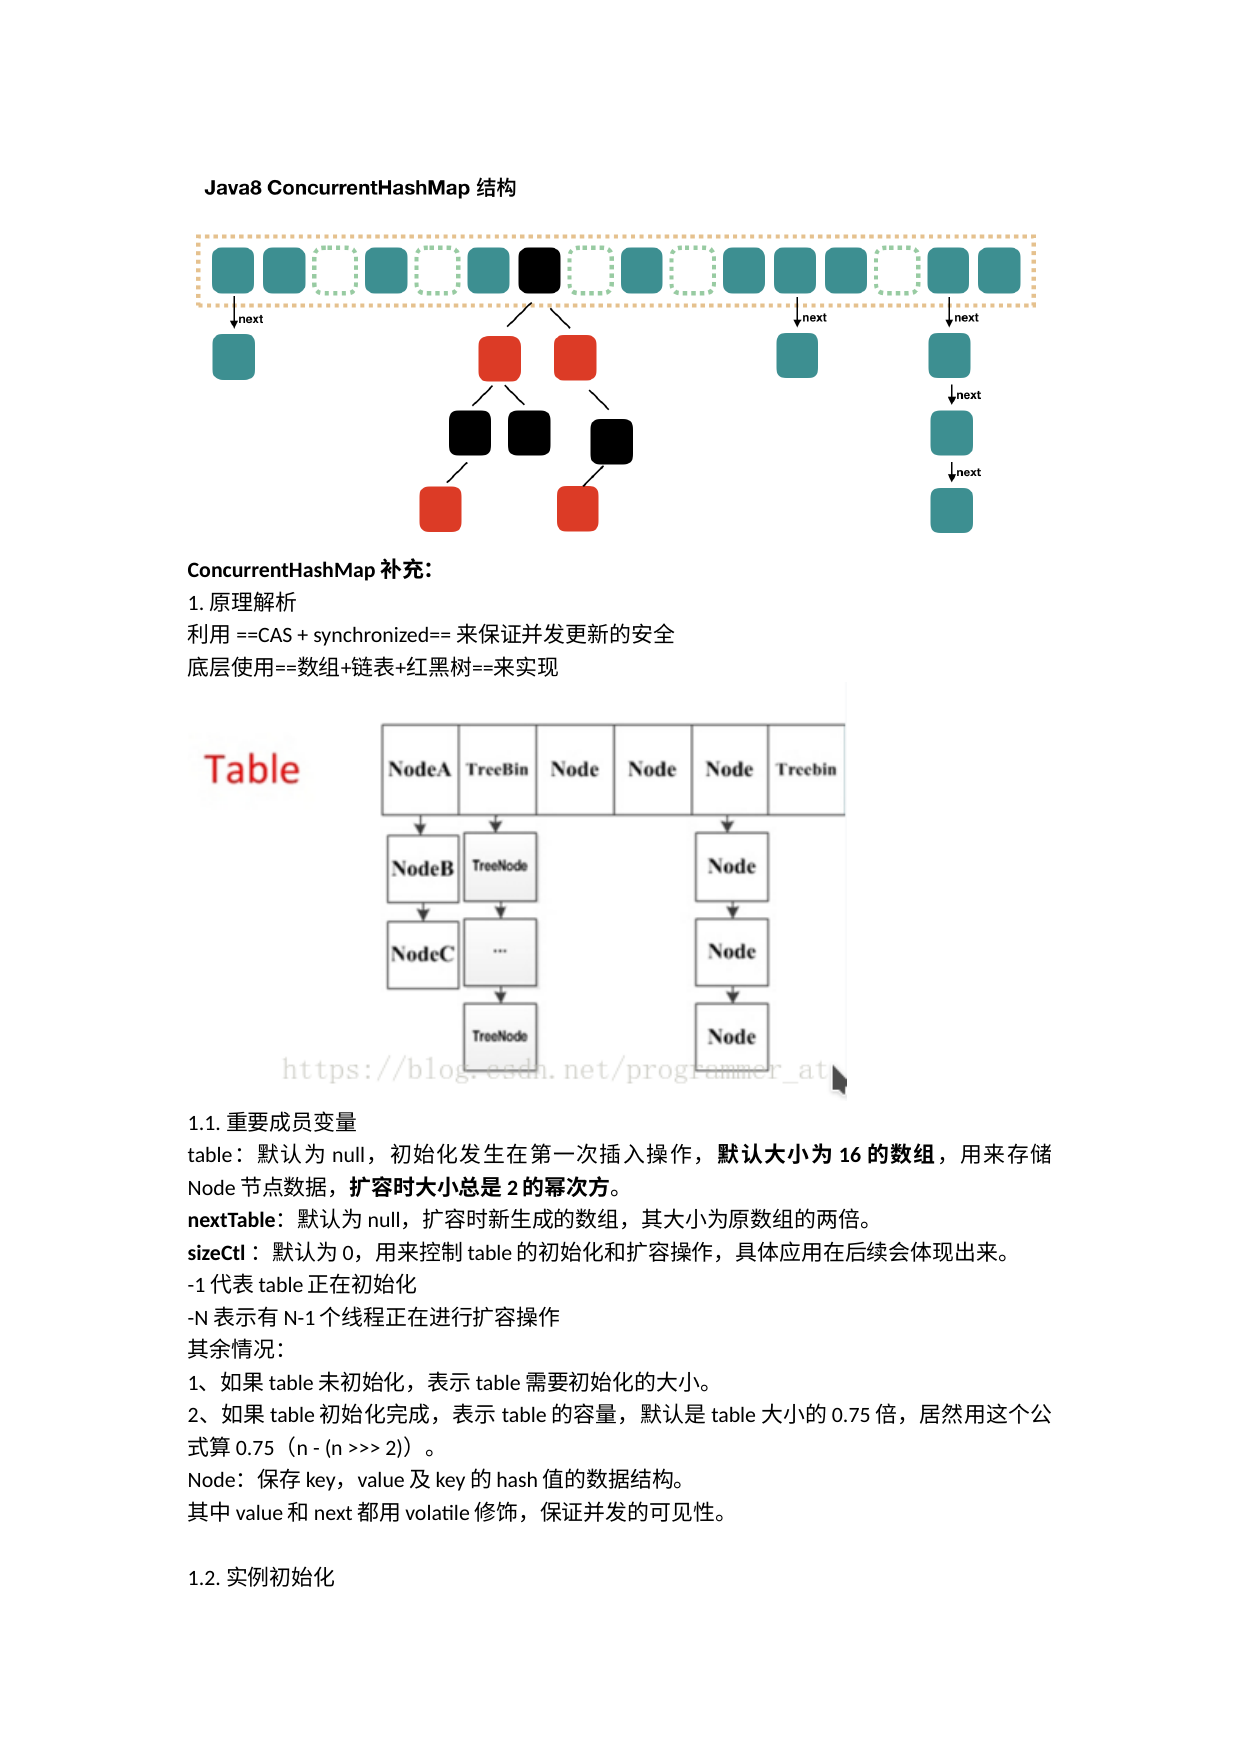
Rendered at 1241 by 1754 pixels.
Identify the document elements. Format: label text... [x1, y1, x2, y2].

picture [187, 162, 1053, 546]
text 1、如果table未初始化，表示table需要初始化的大小。 [187, 1364, 1053, 1397]
text 利用 ==CAS + synchronized== 来保证并发更新的安全 [187, 617, 1053, 649]
picture [187, 682, 847, 1101]
text 其中value和next都用volatile修饰，保证并发的可见性。 [187, 1494, 1053, 1527]
text 2、如果table初始化完成，表示table的容量，默认是table大小的0.75倍，居然用这个公式算0.75（n - (n >>> 2)）。 [187, 1397, 1053, 1462]
text 1. 原理解析 [187, 584, 1053, 617]
text sizeCtl ：默认为0，用来控制table的初始化和扩容操作，具体应用在后续会体现出来。 [187, 1234, 1053, 1267]
text table：默认为null，初始化发生在第一次插入操作，默认大小为16的数组，用来存储Node节点数据，扩容时大小总是2的幂次方。 [187, 1137, 1053, 1202]
text -1 代表table正在初始化 [187, 1267, 1053, 1299]
text 1.1. 重要成员变量 [187, 1104, 1053, 1137]
text 1.2. 实例初始化 [187, 1559, 1053, 1592]
text 其余情况： [187, 1332, 1053, 1364]
text Node：保存key，value及key的hash值的数据结构。 [187, 1462, 1053, 1494]
text 底层使用==数组+链表+红黑树==来实现 [187, 649, 1053, 682]
text ConcurrentHashMap补充： [187, 552, 1053, 584]
text -N 表示有N-1个线程正在进行扩容操作 [187, 1299, 1053, 1332]
text nextTable：默认为null，扩容时新生成的数组，其大小为原数组的两倍。 [187, 1202, 1053, 1234]
